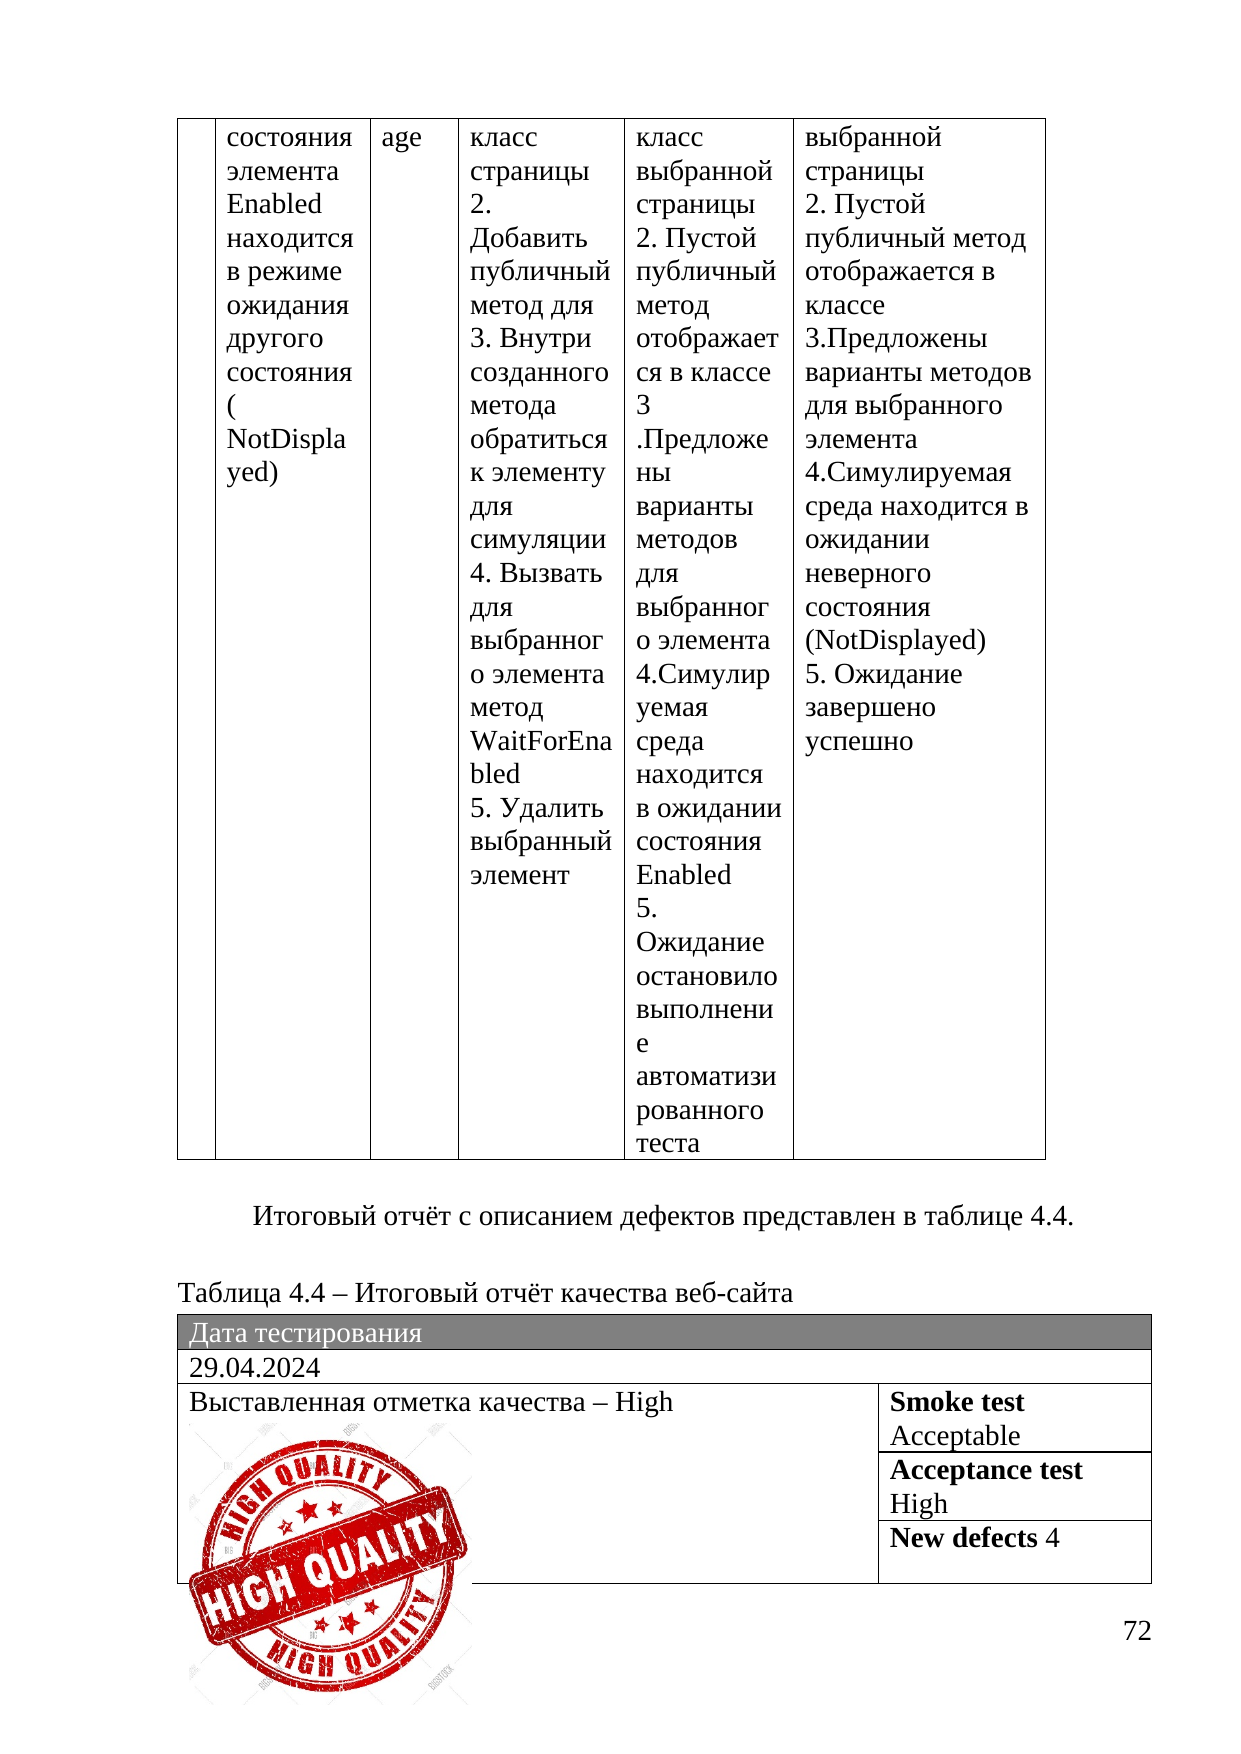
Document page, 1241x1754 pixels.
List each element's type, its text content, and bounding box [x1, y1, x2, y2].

table_cell Выставленная отметка качества – High [178, 1384, 878, 1583]
table_cell New defects 4 [879, 1521, 1151, 1583]
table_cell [625, 119, 793, 1159]
table_cell Acceptance test High [879, 1453, 1151, 1519]
text Итоговый отчёт с описанием дефектов представлен в таблице 4.4. [177, 1198, 1152, 1232]
text Таблица 4.4 – Итоговый отчёт качества веб-сайта [177, 1276, 1152, 1309]
table_cell 4 [178, 119, 215, 1159]
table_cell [216, 119, 370, 1159]
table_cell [459, 119, 624, 1159]
table_header Дата тестирования [178, 1315, 1151, 1349]
picture [189, 1423, 472, 1705]
table_cell 29.04.2024 [178, 1350, 1151, 1383]
table_cell Average [371, 119, 458, 1159]
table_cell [794, 119, 1045, 1159]
table_cell Smoke test Acceptable [879, 1384, 1151, 1451]
